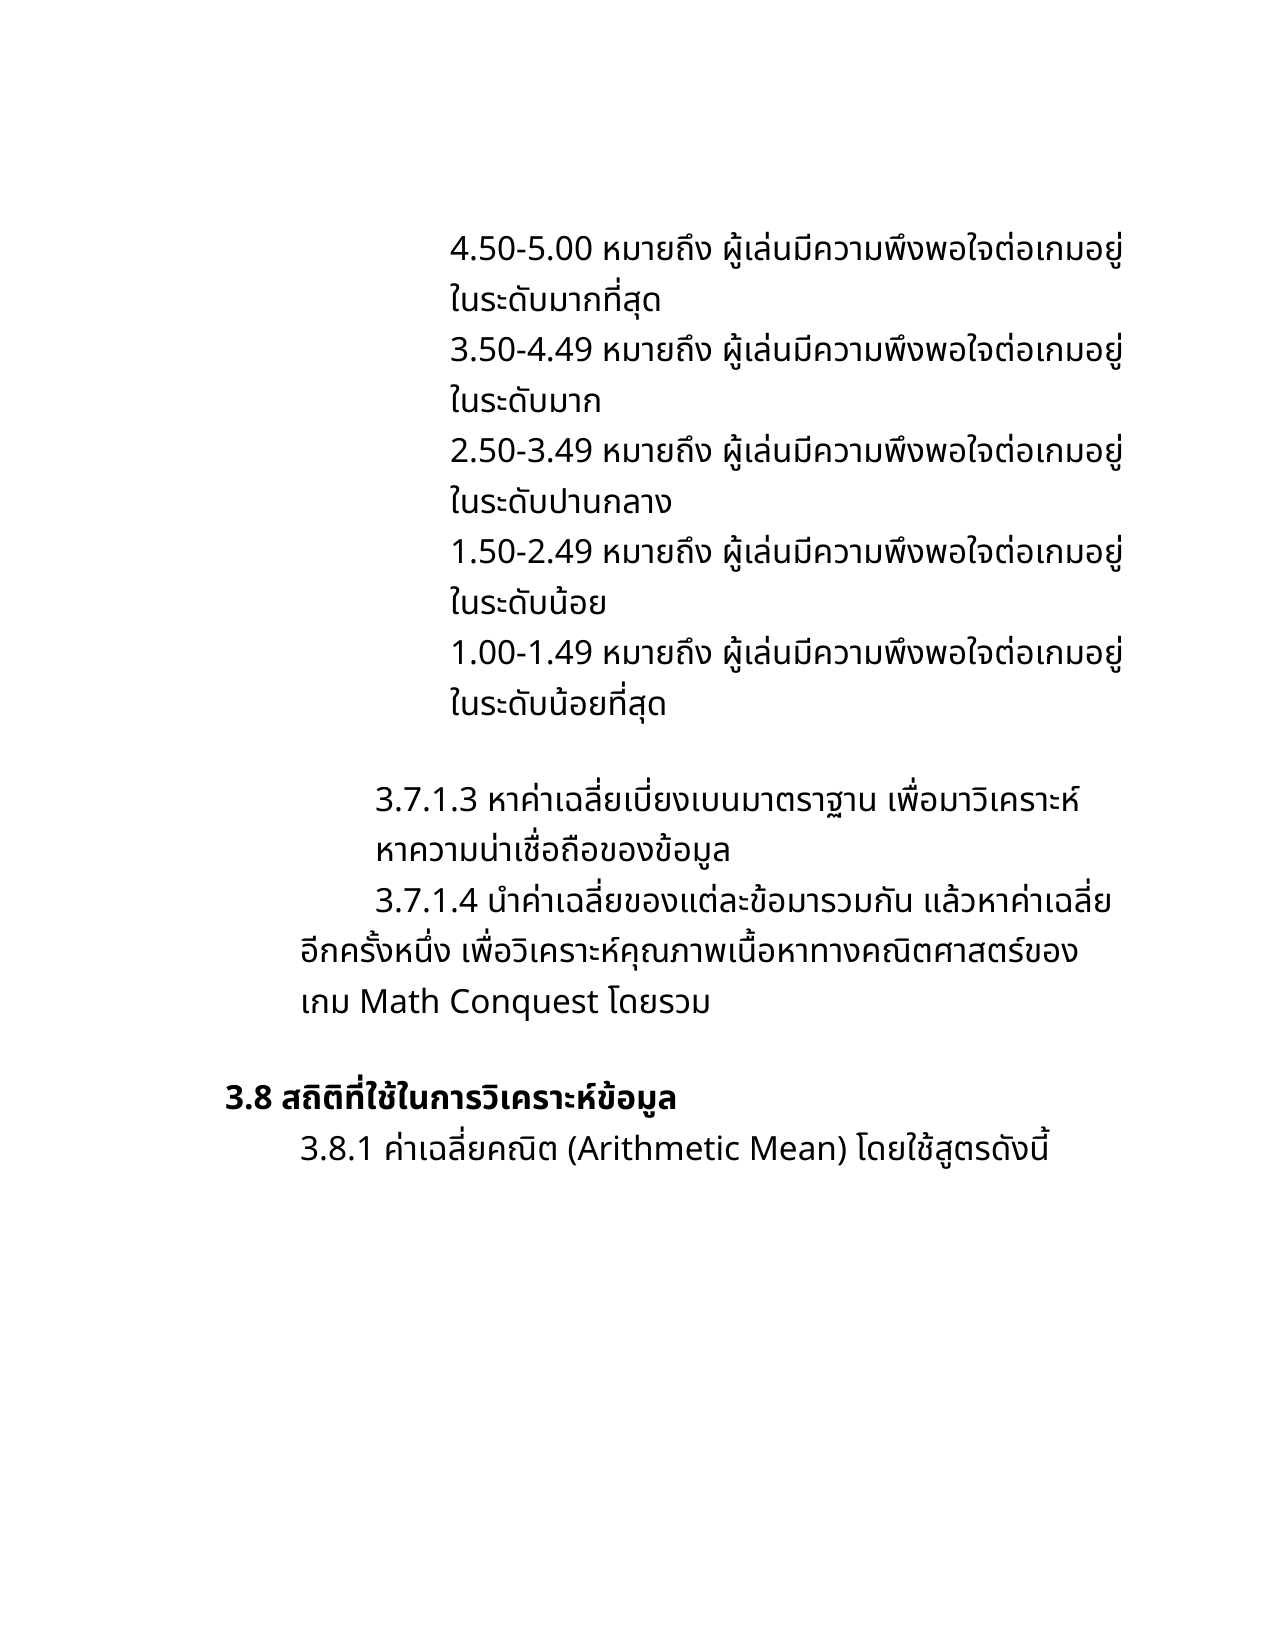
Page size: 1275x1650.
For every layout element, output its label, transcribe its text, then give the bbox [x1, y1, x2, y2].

text 3.50-4.49 หมายถึง ผู้เล่นมีความพึงพอใจต่อเกมอยู่ในระดับมาก [450, 326, 1125, 427]
text 3.8 สถิติที่ใช้ในการวิเคราะห์ข้อมูล [225, 1074, 1125, 1124]
text 4.50-5.00 หมายถึง ผู้เล่นมีความพึงพอใจต่อเกมอยู่ในระดับมากที่สุด [450, 225, 1125, 326]
text 1.00-1.49 หมายถึง ผู้เล่นมีความพึงพอใจต่อเกมอยู่ในระดับน้อยที่สุด [450, 629, 1125, 730]
text 3.8.1 ค่าเฉลี่ยคณิต (Arithmetic Mean) โดยใช้สูตรดังนี้ [225, 1124, 1125, 1175]
text 3.7.1.3 หาค่าเฉลี่ยเบี่ยงเบนมาตราฐาน เพื่อมาวิเคราะห์หาความน่าเชื่อถือของข้อมูล [375, 776, 1125, 877]
text 3.7.1.4 นําค่าเฉลี่ยของแต่ละข้อมารวมกัน แล้วหาค่าเฉลี่ยอีกครั้งหนึ่ง เพื่อวิเคราะห์คุณภาพเนื้อหาทางคณิตศาสตร์ของเกม Math Conquest โดยรวม [300, 877, 1125, 1028]
text 2.50-3.49 หมายถึง ผู้เล่นมีความพึงพอใจต่อเกมอยู่ในระดับปานกลาง [450, 427, 1125, 528]
text 1.50-2.49 หมายถึง ผู้เล่นมีความพึงพอใจต่อเกมอยู่ในระดับน้อย [450, 528, 1125, 629]
